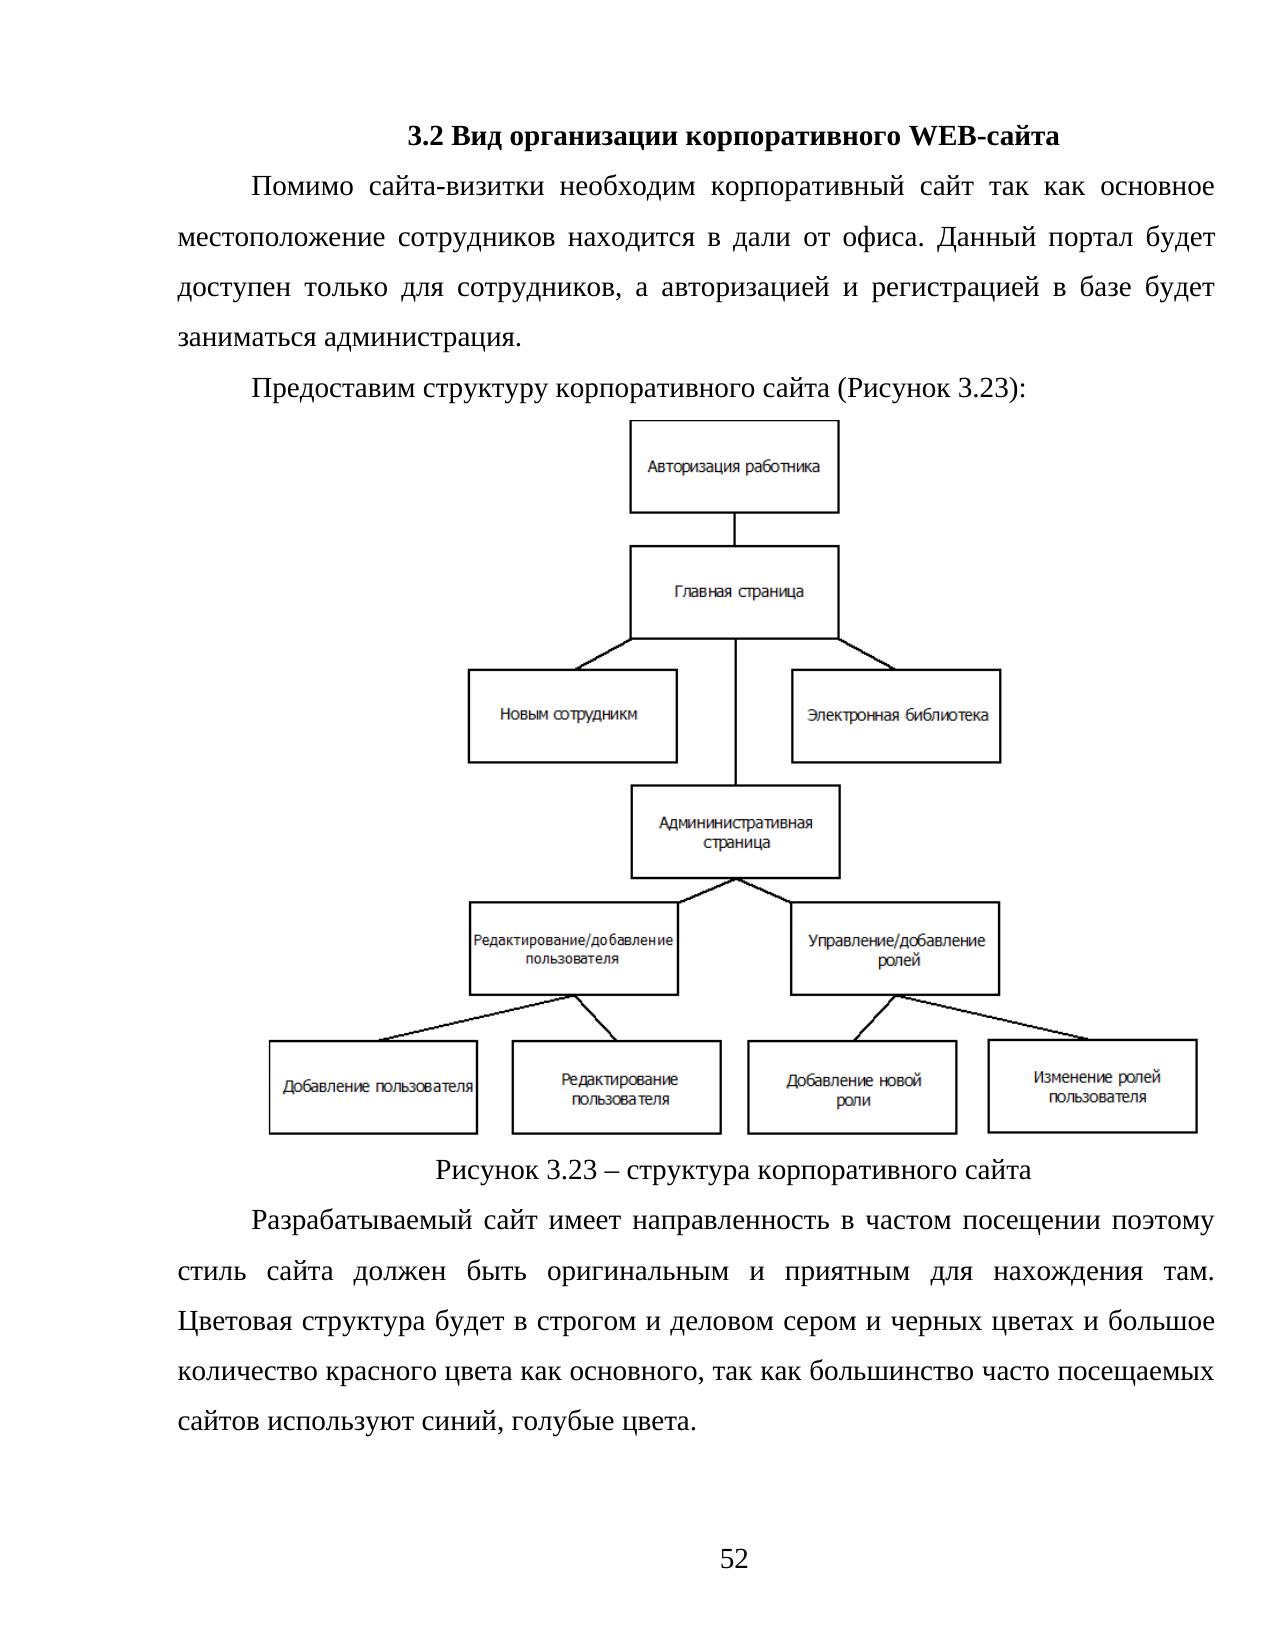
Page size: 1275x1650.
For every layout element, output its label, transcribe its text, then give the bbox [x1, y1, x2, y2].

picture [268, 420, 1199, 1136]
text Помимо сайта-визитки необходим корпоративный сайт так как основное местоположение сотрудников находится в дали от офиса. Данный портал будет доступен только для сотрудников, а авторизацией и регистрацией в базе будет заниматься администрация. [177, 168, 1216, 353]
text Разрабатываемый сайт имеет направленность в частом посещении поэтому стиль сайта должен быть оригинальным и приятным для нахождения там. Цветовая структура будет в строгом и деловом сером и черных цветах и большое количество красного цвета как основного, так как большинство часто посещаемых сайтов используют синий, голубые цвета. [177, 1202, 1216, 1437]
subtitle 3.2 Вид организации корпоративного WEB-сайта [177, 118, 1216, 152]
text Рисунок 3.23 – структура корпоративного сайта [177, 1152, 1216, 1186]
text Предоставим структуру корпоративного сайта (Рисунок 3.23): [177, 370, 1216, 403]
